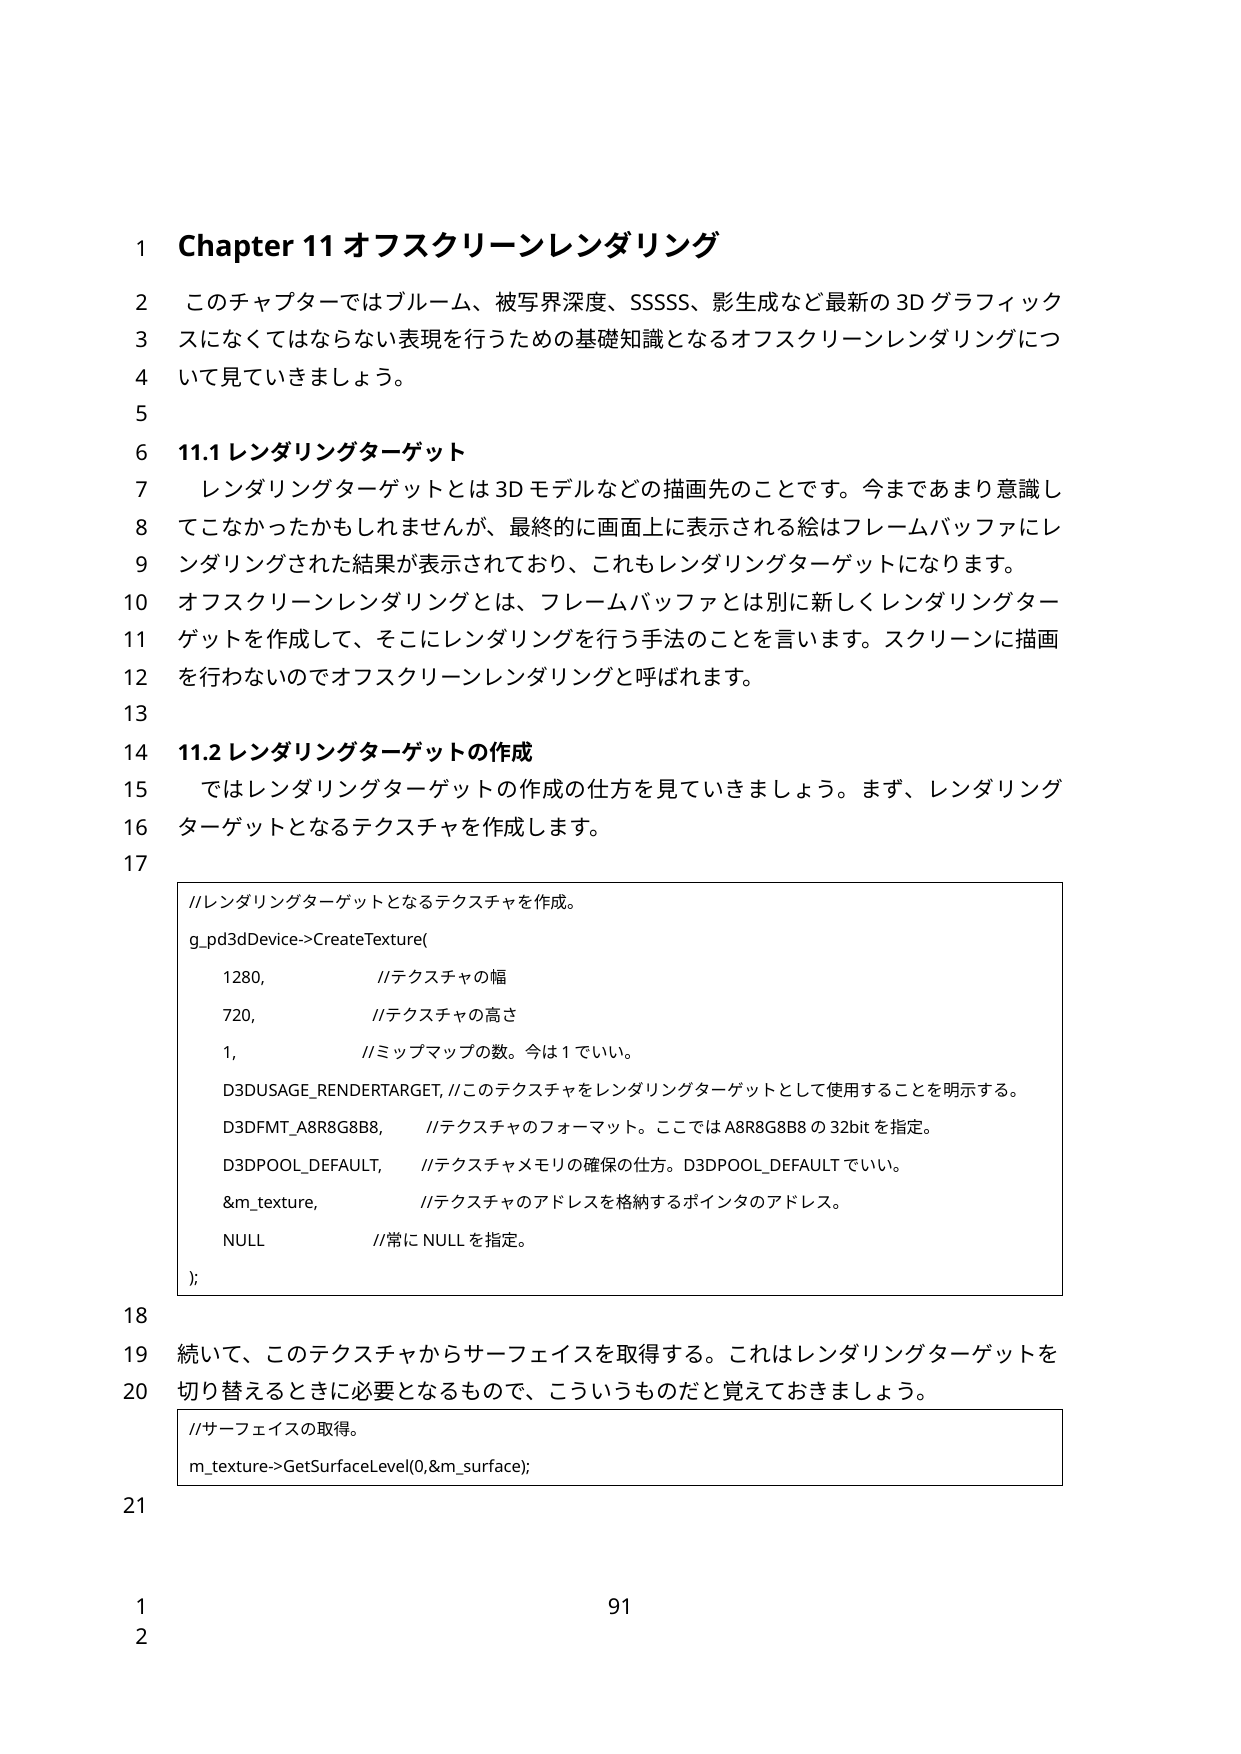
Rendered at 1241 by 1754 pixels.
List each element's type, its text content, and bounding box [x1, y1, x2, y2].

text Chapter 11 オフスクリーンレンダリング [177, 207, 1063, 282]
text ではレンダリングターゲットの作成の仕方を見ていきましょう。まず、レンダリングターゲットとなるテクスチャを作成します。 [177, 769, 1063, 844]
table_header //レンダリングターゲットとなるテクスチャを作成。 g_pd3dDevice->CreateTexture( 1280, //テクスチャの幅 720, //テクスチャの高さ 1, //ミップマップの数。今は1でいい。 D3DUSAGE_RENDERTARGET, //このテクスチャをレンダリングターゲットとして使用することを明示する。 D3DFMT_A8R8G8B8, //テクスチャのフォーマット。ここではA8R8G8B8の32bitを指定。 D3DPOOL_DEFAULT, //テクスチャメモリの確保の仕方。D3DPOOL_DEFAULTでいい。 &m_texture, //テクスチャのアドレスを格納するポインタのアドレス。 NULL //常にNULLを指定。 ); [178, 883, 1062, 1295]
text レンダリングターゲットとは3Dモデルなどの描画先のことです。今まであまり意識してこなかったかもしれませんが、最終的に画面上に表示される絵はフレームバッファにレンダリングされた結果が表示されており、これもレンダリングターゲットになります。 [177, 469, 1063, 582]
text 続いて、このテクスチャからサーフェイスを取得する。これはレンダリングターゲットを切り替えるときに必要となるもので、こういうものだと覚えておきましょう。 [177, 1334, 1063, 1409]
text オフスクリーンレンダリングとは、フレームバッファとは別に新しくレンダリングターゲットを作成して、そこにレンダリングを行う手法のことを言います。スクリーンに描画を行わないのでオフスクリーンレンダリングと呼ばれます。 [177, 582, 1063, 694]
table_header //サーフェイスの取得。 m_texture->GetSurfaceLevel(0,&m_surface); [178, 1410, 1062, 1485]
text このチャプターではブルーム、被写界深度、SSSSS、影生成など最新の3Dグラフィックスになくてはならない表現を行うための基礎知識となるオフスクリーンレンダリングについて見ていきましょう。 [177, 282, 1063, 394]
text 11.2 レンダリングターゲットの作成 [177, 732, 1063, 769]
text 11.1 レンダリングターゲット [177, 432, 1063, 469]
